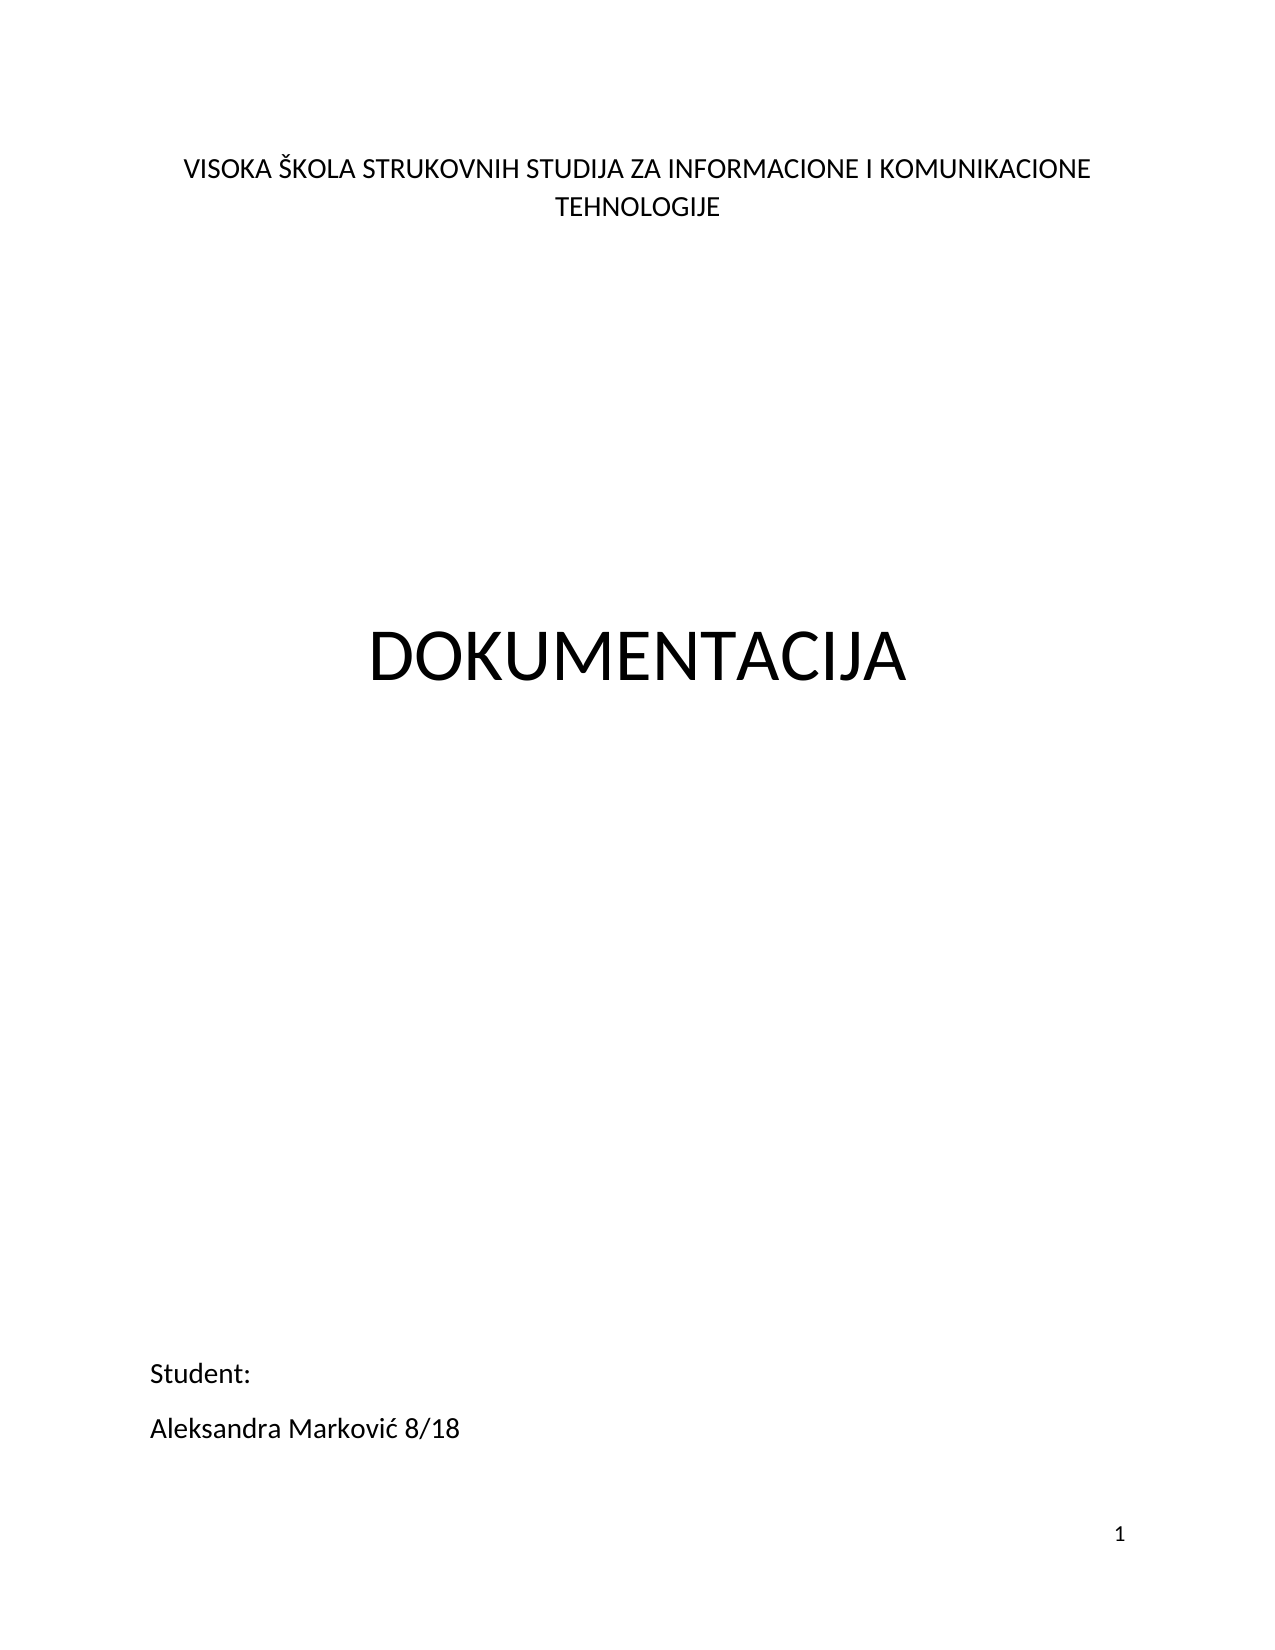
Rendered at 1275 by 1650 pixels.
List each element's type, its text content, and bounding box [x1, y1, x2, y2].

text Aleksandra Marković 8/18 [150, 1411, 1125, 1446]
text DOKUMENTACIJA [150, 607, 1125, 699]
text Student: [150, 1356, 1125, 1391]
text VISOKA ŠKOLA STRUKOVNIH STUDIJA ZA INFORMACIONE I KOMUNIKACIONE TEHNOLOGIJE [150, 150, 1125, 224]
